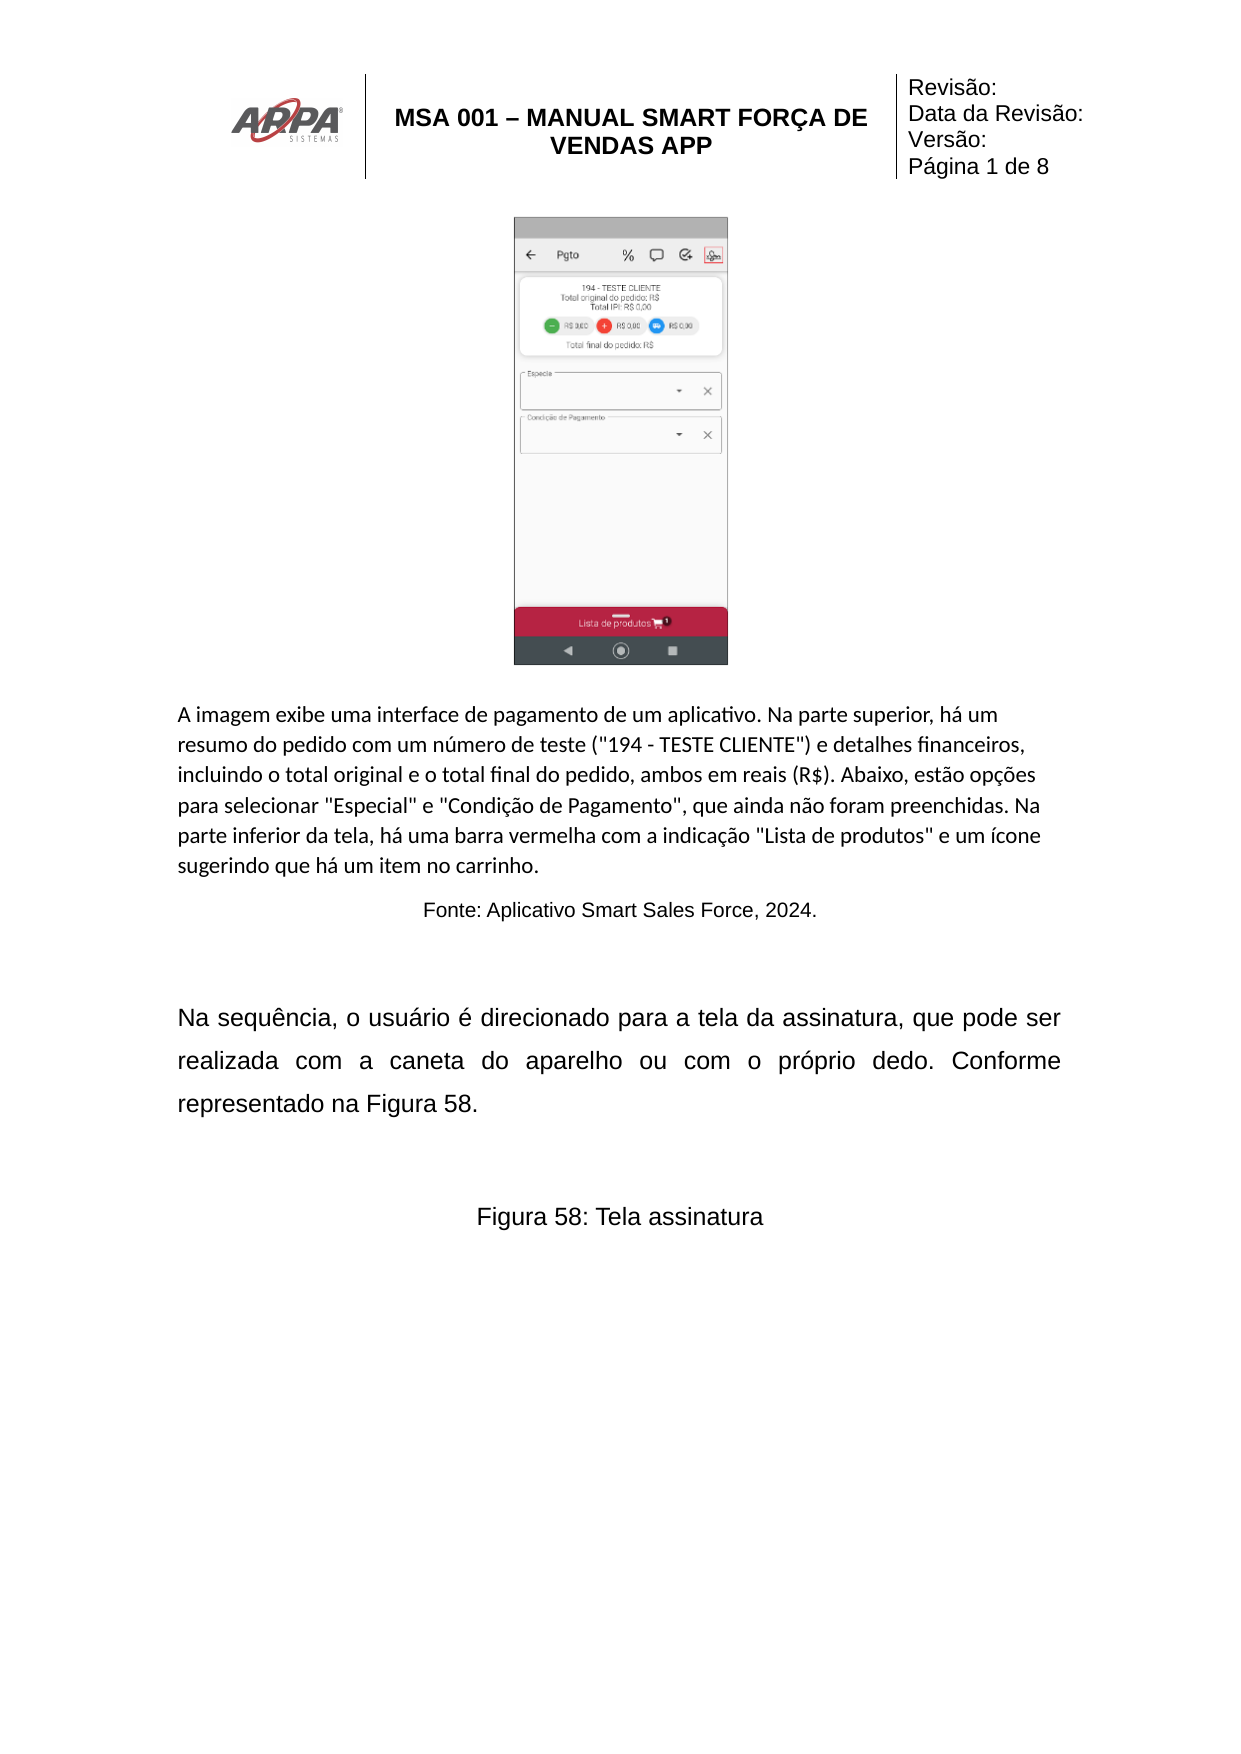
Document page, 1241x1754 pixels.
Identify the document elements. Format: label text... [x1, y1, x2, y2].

picture [231, 98, 343, 147]
text Na sequência, o usuário é direcionado para a tela da assinatura, que pode ser realizada com a caneta do aparelho ou com o próprio dedo. Conforme representado na Figura 58. [177, 1003, 1063, 1118]
text Fonte: Aplicativo Smart Sales Force, 2024. [177, 898, 1063, 922]
text A imagem exibe uma interface de pagamento de um aplicativo. Na parte superior, há um resumo do pedido com um número de teste ("194 - TESTE CLIENTE") e detalhes financeiros, incluindo o total original e o total final do pedido, ambos em reais (R$). Abaixo, estão opções para selecionar "Especial" e "Condição de Pagamento", que ainda não foram preenchidas. Na parte inferior da tela, há uma barra vermelha com a indicação "Lista de produtos" e um ícone sugerindo que há um item no carrinho. [177, 700, 1063, 879]
picture [506, 207, 734, 670]
text Figura 58: Tela assinatura [177, 1202, 1063, 1231]
